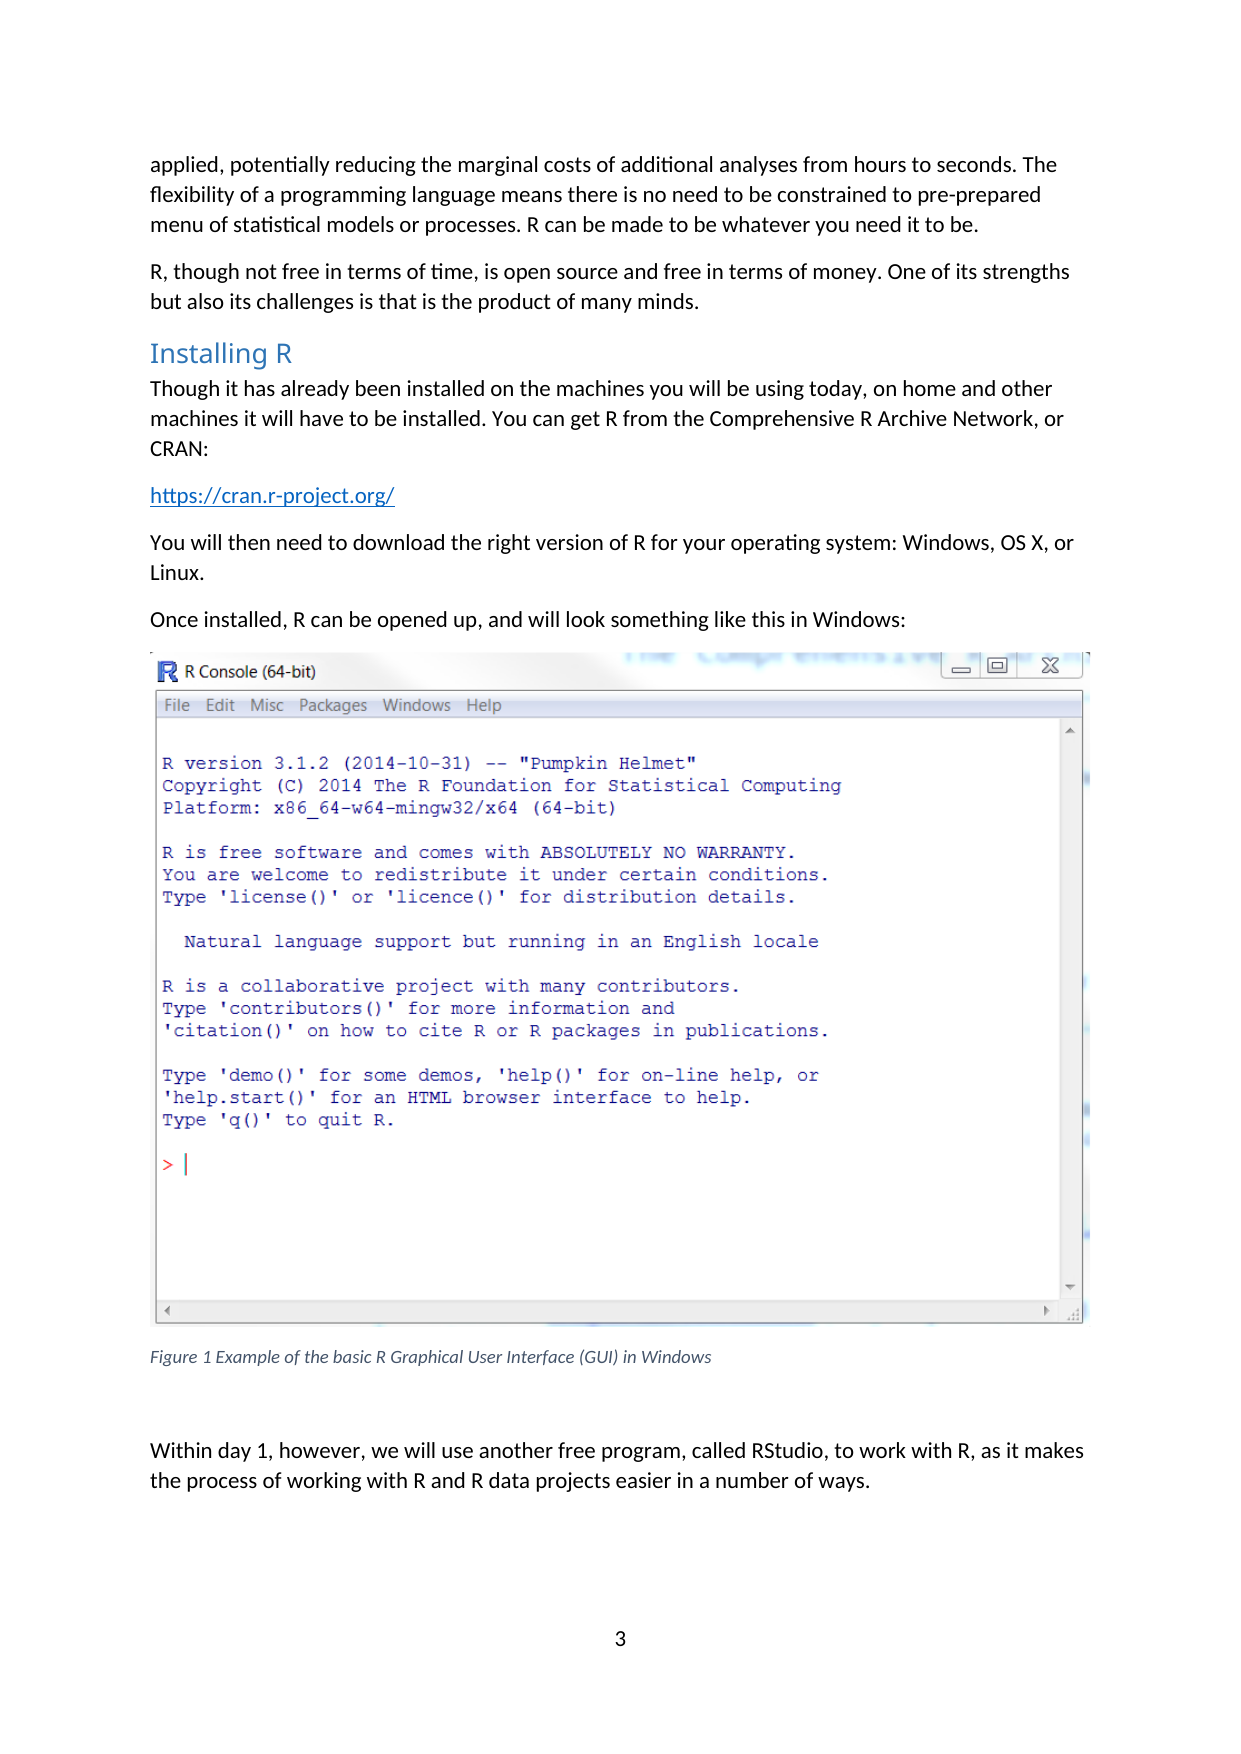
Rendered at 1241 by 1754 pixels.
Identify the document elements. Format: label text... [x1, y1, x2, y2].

text You will then need to download the right version of R for your operating system: Windows, OS X, or Linux. [150, 528, 1090, 587]
text Within day 1, however, we will use another free program, called RStudio, to work with R, as it makes the process of working with R and R data projects easier in a number of ways. [150, 1436, 1090, 1494]
text R, though not free in terms of time, is open source and free in terms of money. One of its strengths but also its challenges is that is the product of many minds. [150, 257, 1090, 316]
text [150, 150, 1090, 238]
subtitle Installing R [150, 334, 1090, 371]
text https://cran.r-project.org/ [150, 481, 1090, 509]
text Once installed, R can be opened up, and will look something like this in Windows: [150, 605, 1090, 633]
picture [150, 652, 1091, 1327]
text Though it has already been installed on the machines you will be using today, on home and other machines it will have to be installed. You can get R from the Comprehensive R Archive Network, or CRAN: [150, 374, 1090, 463]
